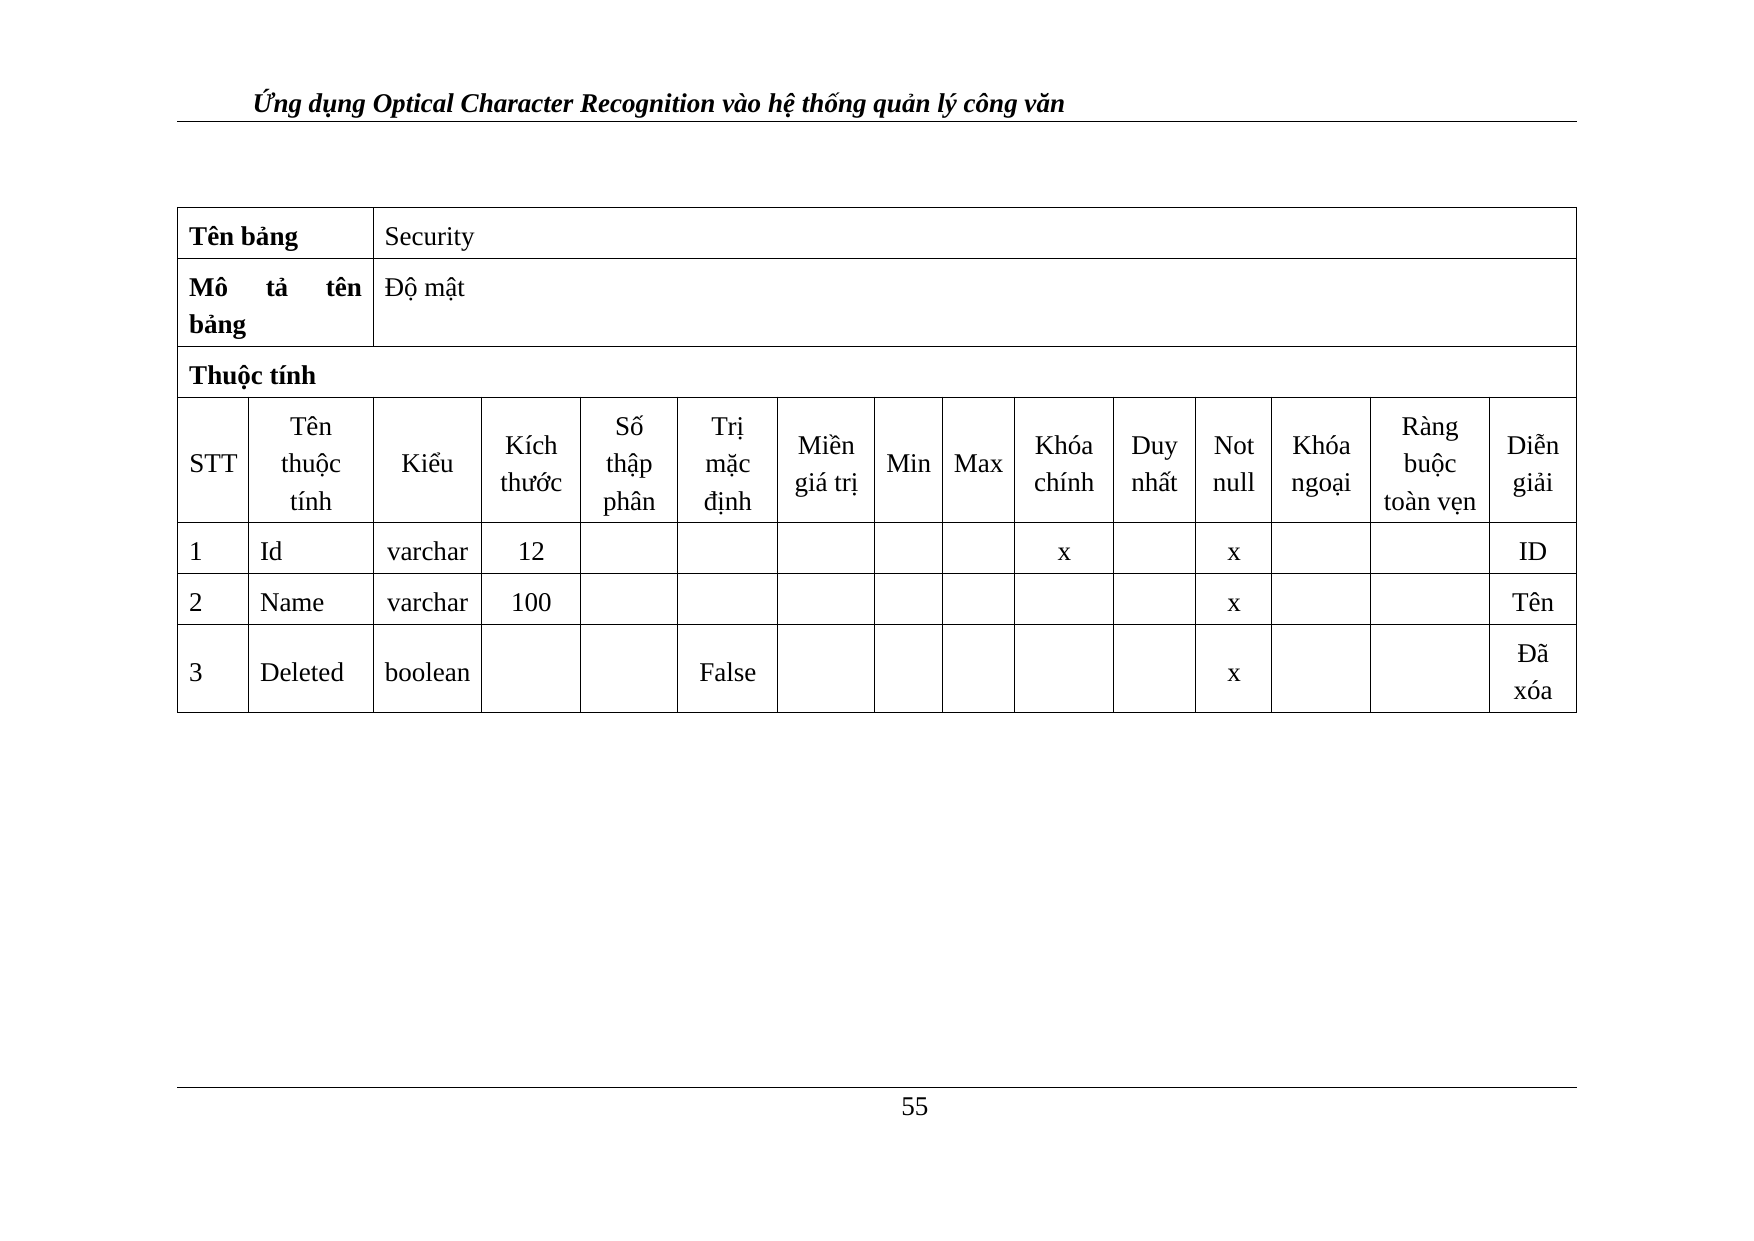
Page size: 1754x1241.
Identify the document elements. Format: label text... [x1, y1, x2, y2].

table_cell [778, 523, 874, 573]
table_cell [943, 625, 1014, 712]
table_cell Đã xóa [1490, 625, 1576, 712]
table_cell Số thập phân [581, 398, 677, 522]
table_cell [778, 574, 874, 624]
table_cell [581, 625, 677, 712]
table_cell Diễn giải [1490, 398, 1576, 522]
table_cell Duy nhất [1114, 398, 1195, 522]
table_cell Not null [1196, 398, 1271, 522]
table_cell [778, 625, 874, 712]
table_cell Max [943, 398, 1014, 522]
table_cell Id [249, 523, 373, 573]
table_cell x [1196, 523, 1271, 573]
table_cell [1371, 574, 1489, 624]
table_cell Trị mặc định [678, 398, 777, 522]
table_cell [1114, 574, 1195, 624]
table_cell Name [249, 574, 373, 624]
table_cell Deleted [249, 625, 373, 712]
table_cell Thuộc tính [178, 347, 1576, 397]
table_cell Mô tả tên bảng [178, 259, 373, 346]
table_cell ID [1490, 523, 1576, 573]
table_cell Tên [1490, 574, 1576, 624]
table_cell [1272, 523, 1370, 573]
table_cell [875, 574, 942, 624]
table_cell boolean [374, 625, 481, 712]
table_cell Kích thước [482, 398, 580, 522]
table_cell x [1196, 625, 1271, 712]
table_cell Ràng buộc toàn vẹn [1371, 398, 1489, 522]
table_cell Min [875, 398, 942, 522]
table_cell varchar [374, 574, 481, 624]
table_cell varchar [374, 523, 481, 573]
table_cell [875, 523, 942, 573]
table_cell [1114, 625, 1195, 712]
table_cell [581, 574, 677, 624]
table_cell [1371, 523, 1489, 573]
table_cell Tên thuộc tính [249, 398, 373, 522]
table_cell STT [178, 398, 248, 522]
table_cell [1371, 625, 1489, 712]
table_cell [678, 523, 777, 573]
table_cell [1015, 625, 1113, 712]
table_cell [581, 523, 677, 573]
table_cell 12 [482, 523, 580, 573]
table_cell 2 [178, 574, 248, 624]
table_cell x [1015, 523, 1113, 573]
table_cell [875, 625, 942, 712]
table_cell False [678, 625, 777, 712]
table_cell 1 [178, 523, 248, 573]
table_header Tên bảng [178, 208, 373, 258]
table_cell Khóa chính [1015, 398, 1113, 522]
table_cell Kiểu [374, 398, 481, 522]
table_cell [943, 523, 1014, 573]
table_cell 3 [178, 625, 248, 712]
table_cell Miền giá trị [778, 398, 874, 522]
table_header Security [374, 208, 1576, 258]
table_cell [482, 625, 580, 712]
table_cell Độ mật [374, 259, 1576, 346]
table_cell x [1196, 574, 1271, 624]
table_cell [943, 574, 1014, 624]
table_cell 100 [482, 574, 580, 624]
table_cell [1272, 625, 1370, 712]
table_cell Khóa ngoại [1272, 398, 1370, 522]
table_cell [1272, 574, 1370, 624]
table_cell [1114, 523, 1195, 573]
table_cell [678, 574, 777, 624]
table_cell [1015, 574, 1113, 624]
